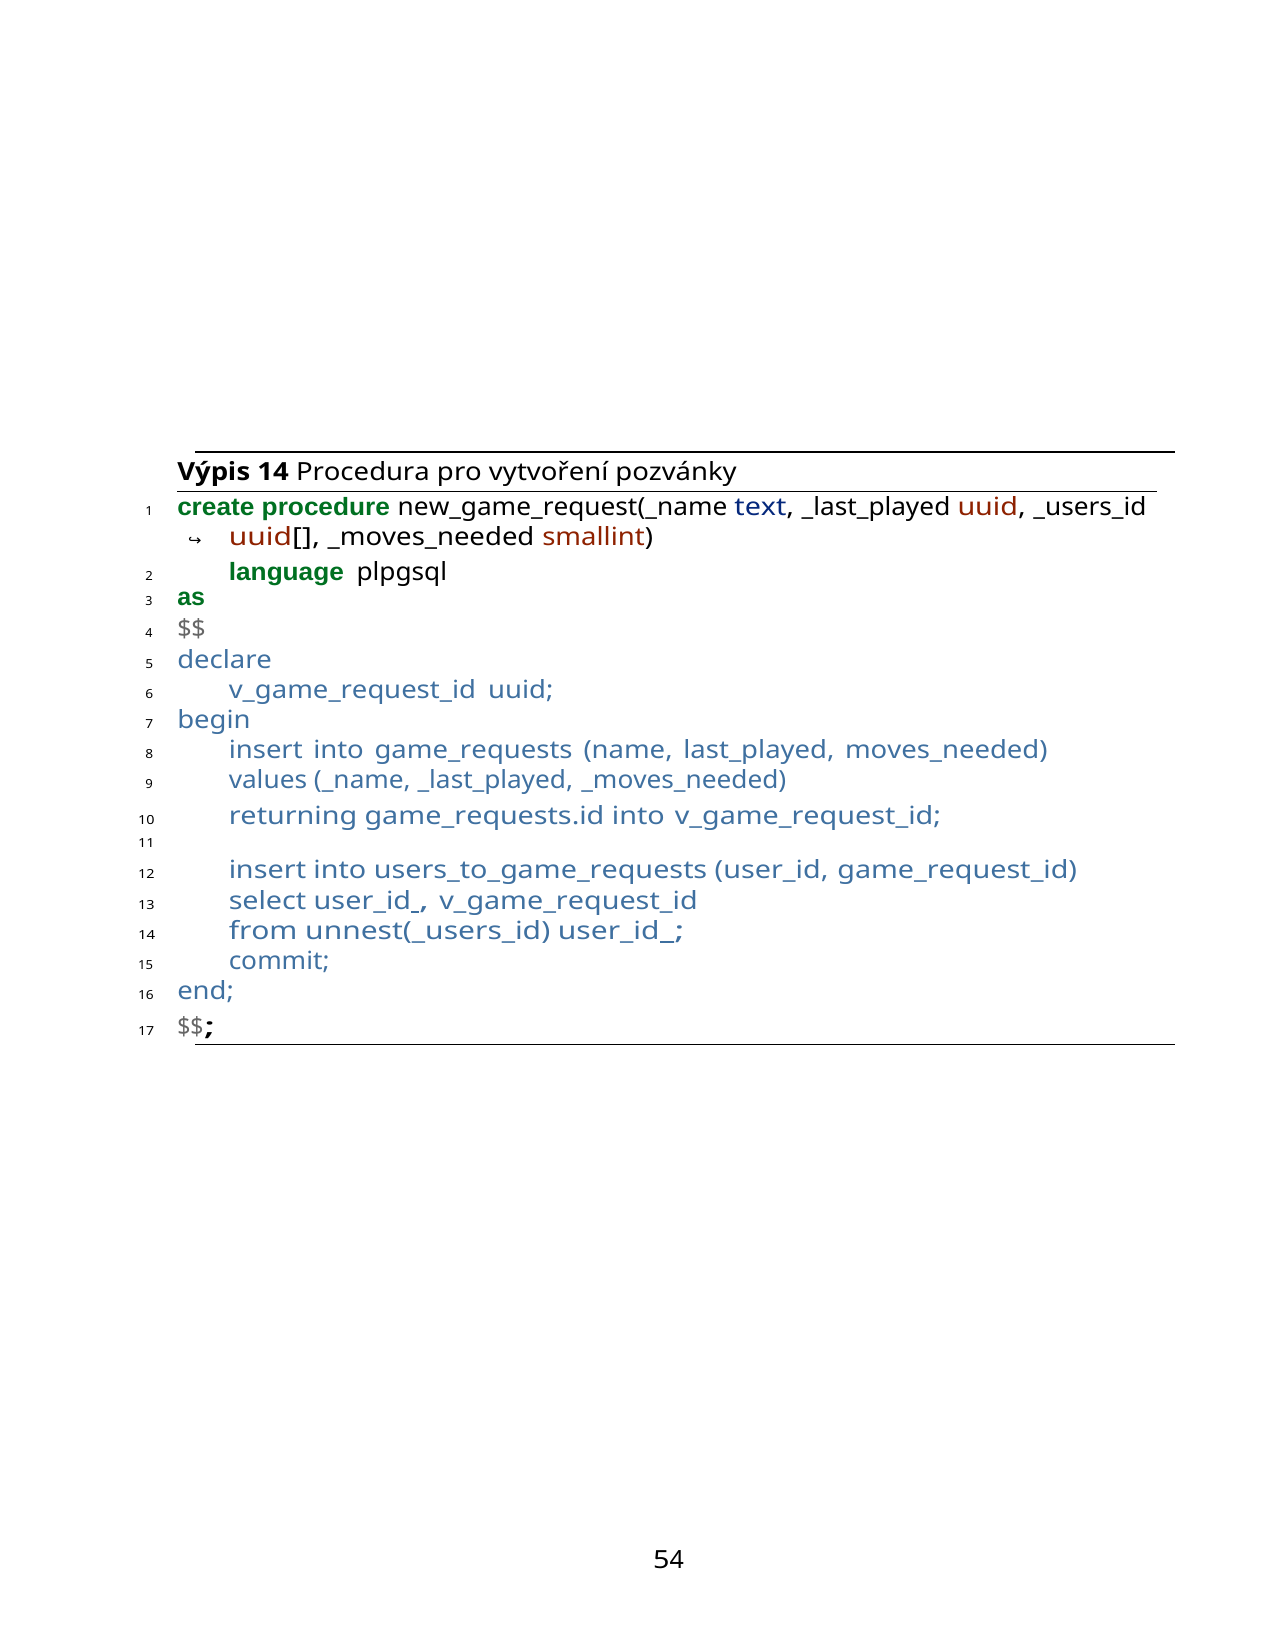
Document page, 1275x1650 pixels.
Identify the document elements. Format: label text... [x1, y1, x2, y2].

text 7 begin [145, 705, 1173, 735]
text 1 create procedure new_game_request(_name text, _last_played uuid, _users_id [145, 487, 1173, 522]
text 15 commit; [138, 945, 1173, 976]
text Výpis 14 Procedura pro vytvoření pozvánky [177, 453, 1173, 487]
text 4 $$ [145, 610, 1173, 644]
text 11 [138, 837, 1173, 850]
text 8 insert into game_requests (name, last_played, moves_needed) [145, 735, 1173, 765]
text ↪ uuid[], _moves_needed smallint) [188, 522, 1173, 552]
text 14 from unnest(_users_id) user_id ; [138, 915, 1173, 945]
text 9 values (_name, _last_played, _moves_needed) [145, 765, 1173, 795]
text 17 $$; [138, 1006, 1173, 1042]
text 3 as [145, 587, 1173, 610]
text 12 insert into users_to_game_requests (user_id, game_request_id) [138, 850, 1173, 885]
text 16 end; [138, 976, 1173, 1006]
text 6 v_game_request_id uuid; [145, 674, 1173, 705]
text 5 declare [145, 644, 1173, 674]
text 10 returning game_requests.id into v_game_request_id; [138, 795, 1173, 832]
text 13 select user_id , v_game_request_id [138, 885, 1173, 915]
text 2 language plpgsql [145, 552, 1173, 587]
